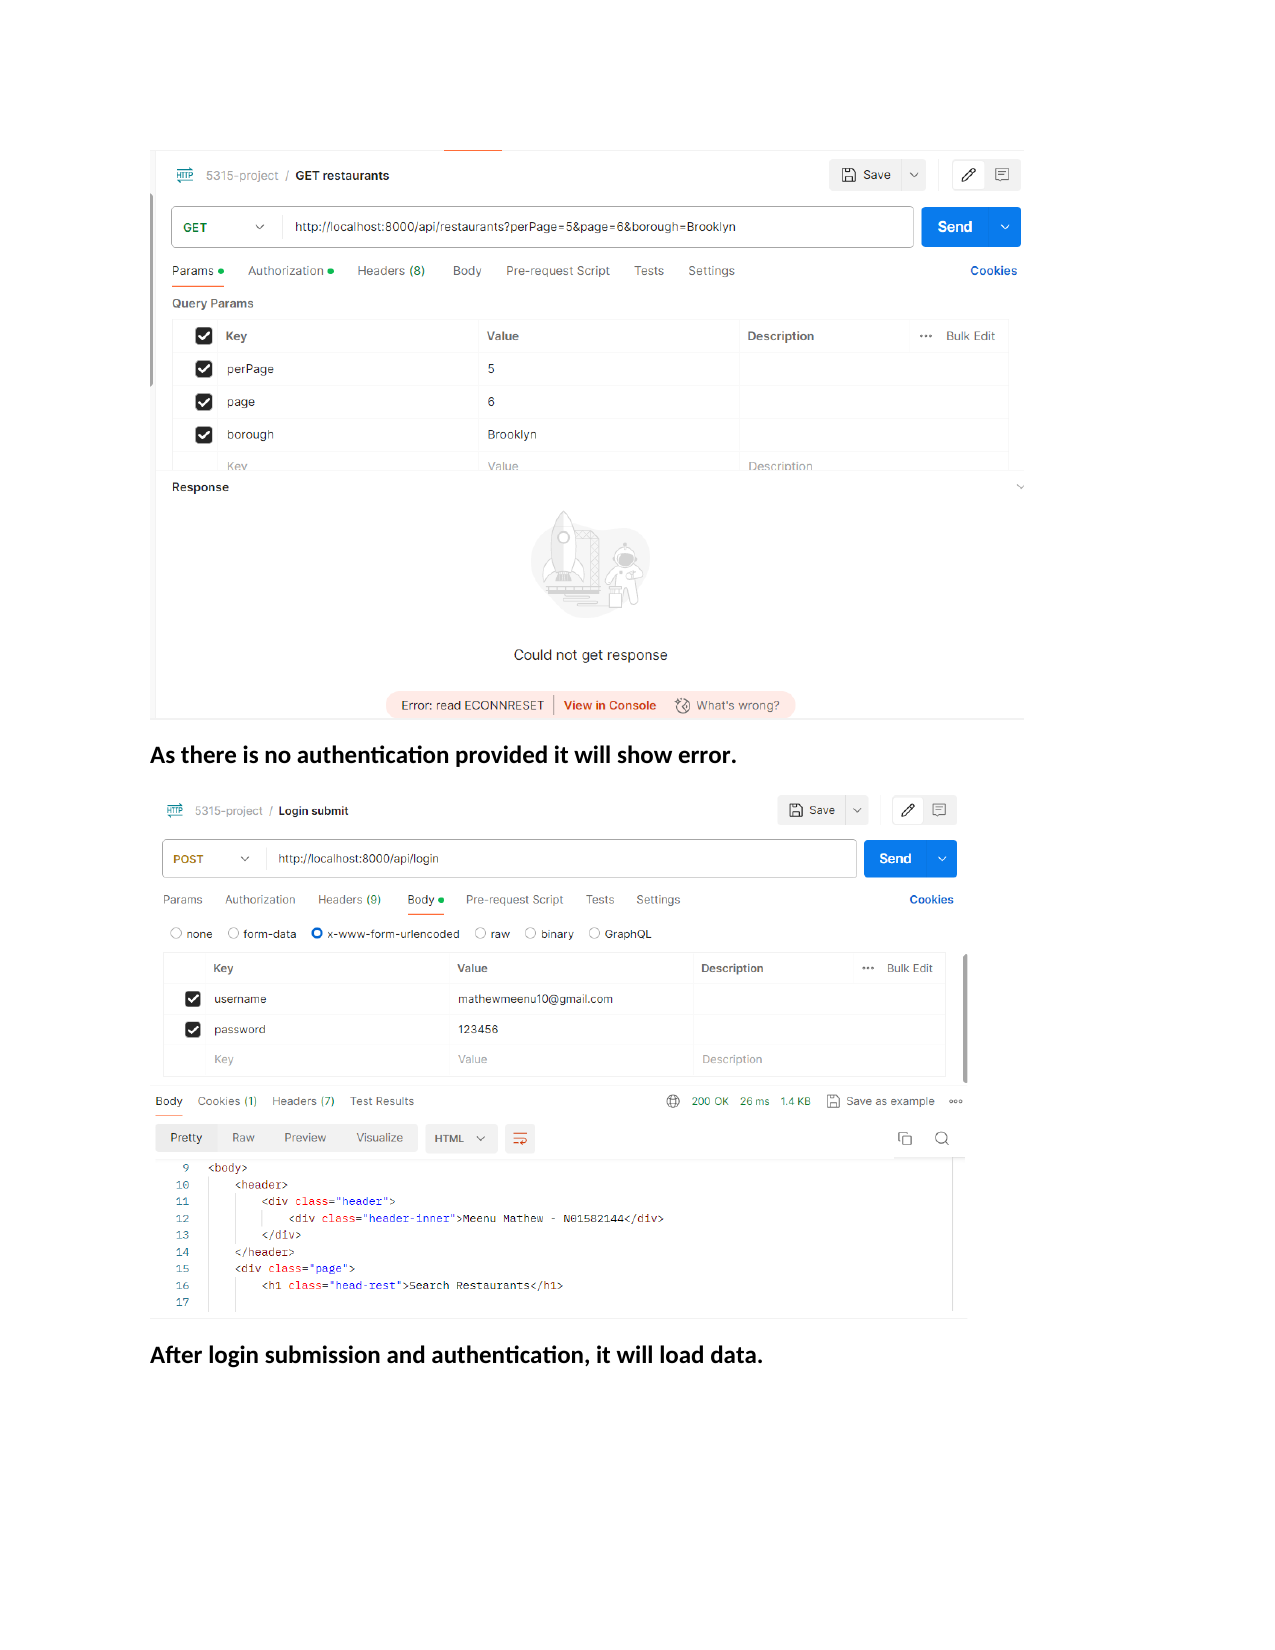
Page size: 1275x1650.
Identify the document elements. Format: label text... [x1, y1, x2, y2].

picture [150, 789, 968, 1321]
text After login submission and authentication, it will load data. [150, 1339, 1125, 1370]
picture [150, 150, 1024, 721]
text As there is no authentication provided it will show error. [150, 739, 1125, 770]
